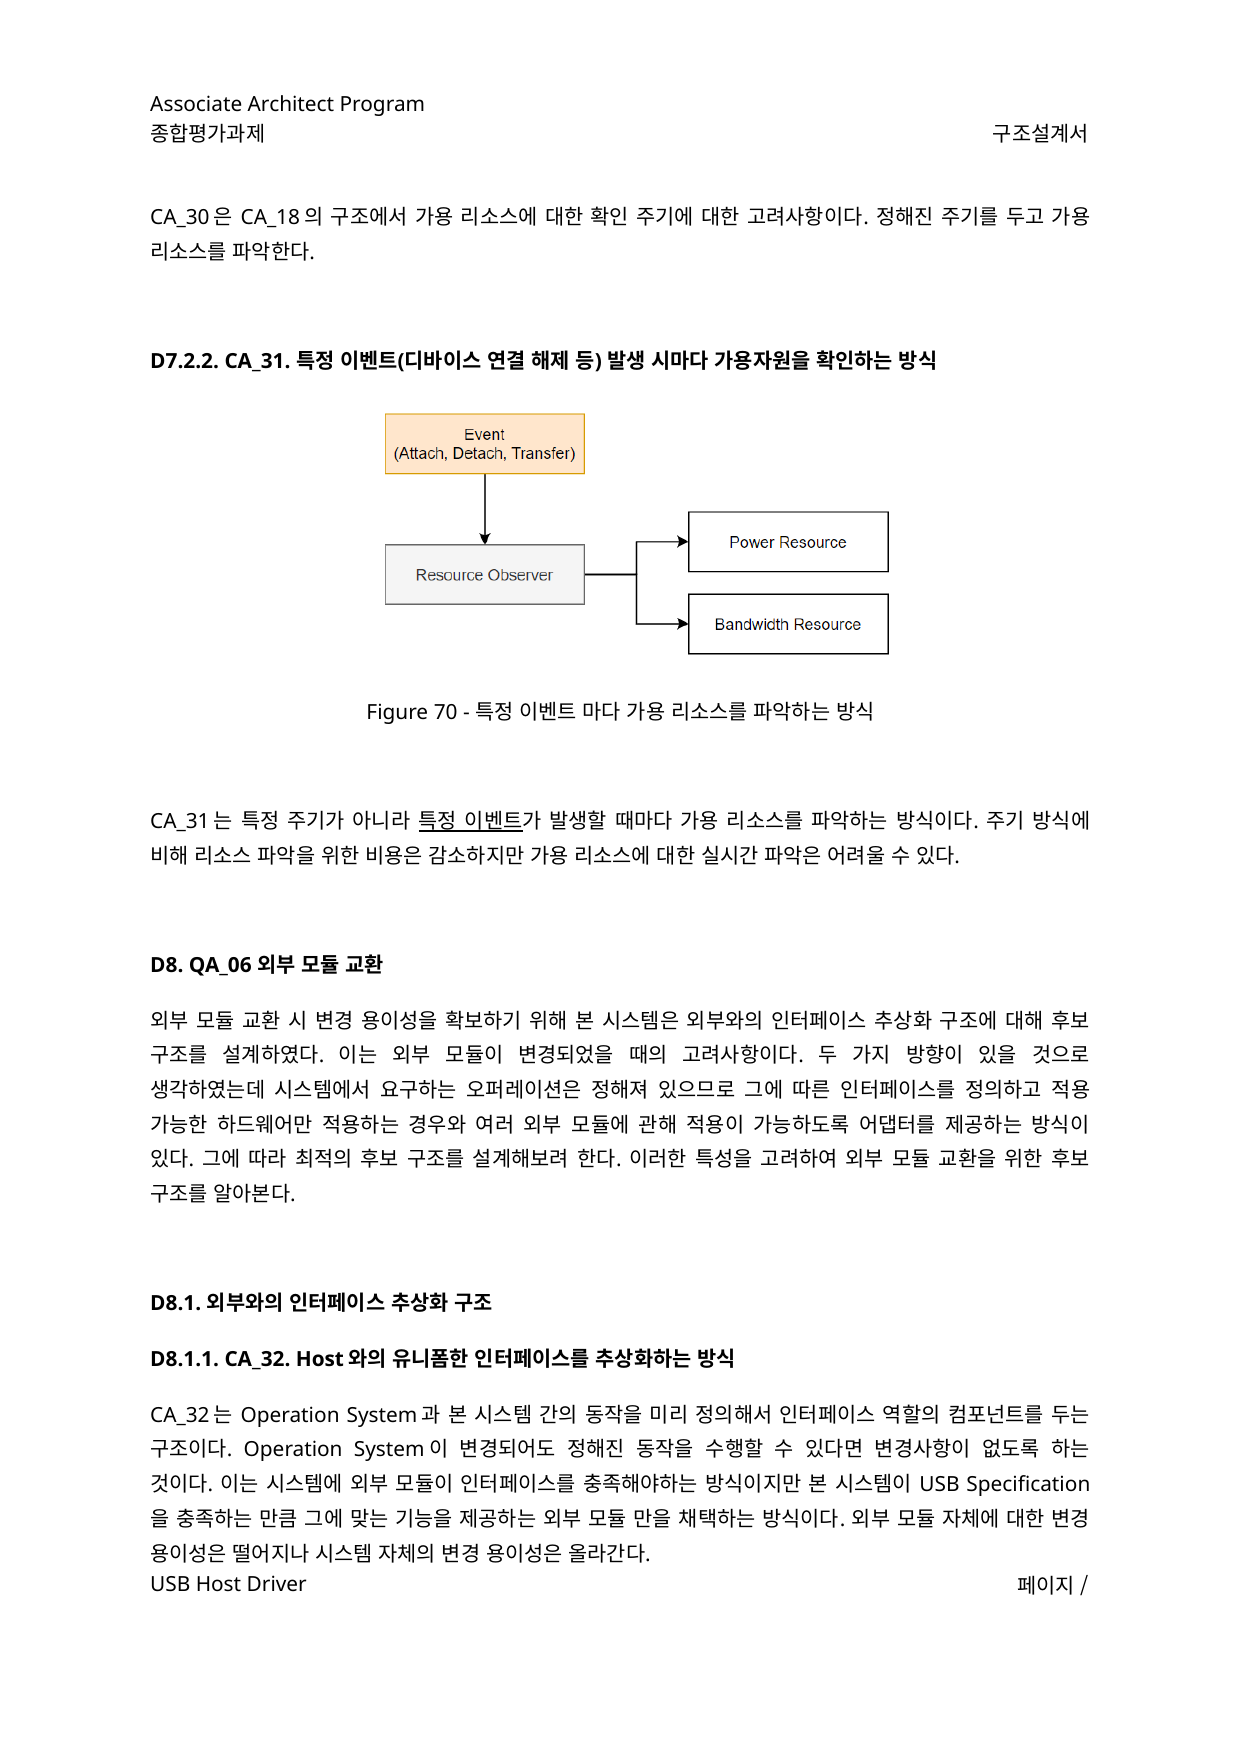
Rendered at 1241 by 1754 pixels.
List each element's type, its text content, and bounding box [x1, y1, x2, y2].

text CA_32는 Operation System과 본 시스템 간의 동작을 미리 정의해서 인터페이스 역할의 컴포넌트를 두는 구조이다. Operation System이 변경되어도 정해진 동작을 수행할 수 있다면 변경사항이 없도록 하는 것이다. 이는 시스템에 외부 모듈이 인터페이스를 충족해야하는 방식이지만 본 시스템이 USB Specification을 충족하는 만큼 그에 맞는 기능을 제공하는 외부 모듈 만을 채택하는 방식이다. 외부 모듈 자체에 대한 변경 용이성은 떨어지나 시스템 자체의 변경 용이성은 올라간다. [150, 1398, 1090, 1567]
text CA_30은 CA_18의 구조에서 가용 리소스에 대한 확인 주기에 대한 고려사항이다. 정해진 주기를 두고 가용 리소스를 파악한다. [150, 200, 1090, 265]
text D7.2.2. CA_31. 특정 이벤트(디바이스 연결 해제 등) 발생 시마다 가용자원을 확인하는 방식 [150, 344, 1090, 374]
text D8.1. 외부와의 인터페이스 추상화 구조 [150, 1287, 1090, 1317]
text D8.1.1. CA_32. Host와의 유니폼한 인터페이스를 추상화하는 방식 [150, 1342, 1090, 1372]
text D8. QA_06 외부 모듈 교환 [150, 948, 1090, 978]
text CA_31는 특정 주기가 아니라 특정 이벤트가 발생할 때마다 가용 리소스를 파악하는 방식이다. 주기 방식에 비해 리소스 파악을 위한 비용은 감소하지만 가용 리소스에 대한 실시간 파악은 어려울 수 있다. [150, 804, 1090, 869]
text 외부 모듈 교환 시 변경 용이성을 확보하기 위해 본 시스템은 외부와의 인터페이스 추상화 구조에 대해 후보 구조를 설계하였다. 이는 외부 모듈이 변경되었을 때의 고려사항이다. 두 가지 방향이 있을 것으로 생각하였는데 시스템에서 요구하는 오퍼레이션은 정해져 있으므로 그에 따른 인터페이스를 정의하고 적용 가능한 하드웨어만 적용하는 경우와 여러 외부 모듈에 관해 적용이 가능하도록 어댑터를 제공하는 방식이 있다. 그에 따라 최적의 후보 구조를 설계해보려 한다. 이러한 특성을 고려하여 외부 모듈 교환을 위한 후보 구조를 알아본다. [150, 1004, 1090, 1208]
picture [275, 399, 965, 671]
